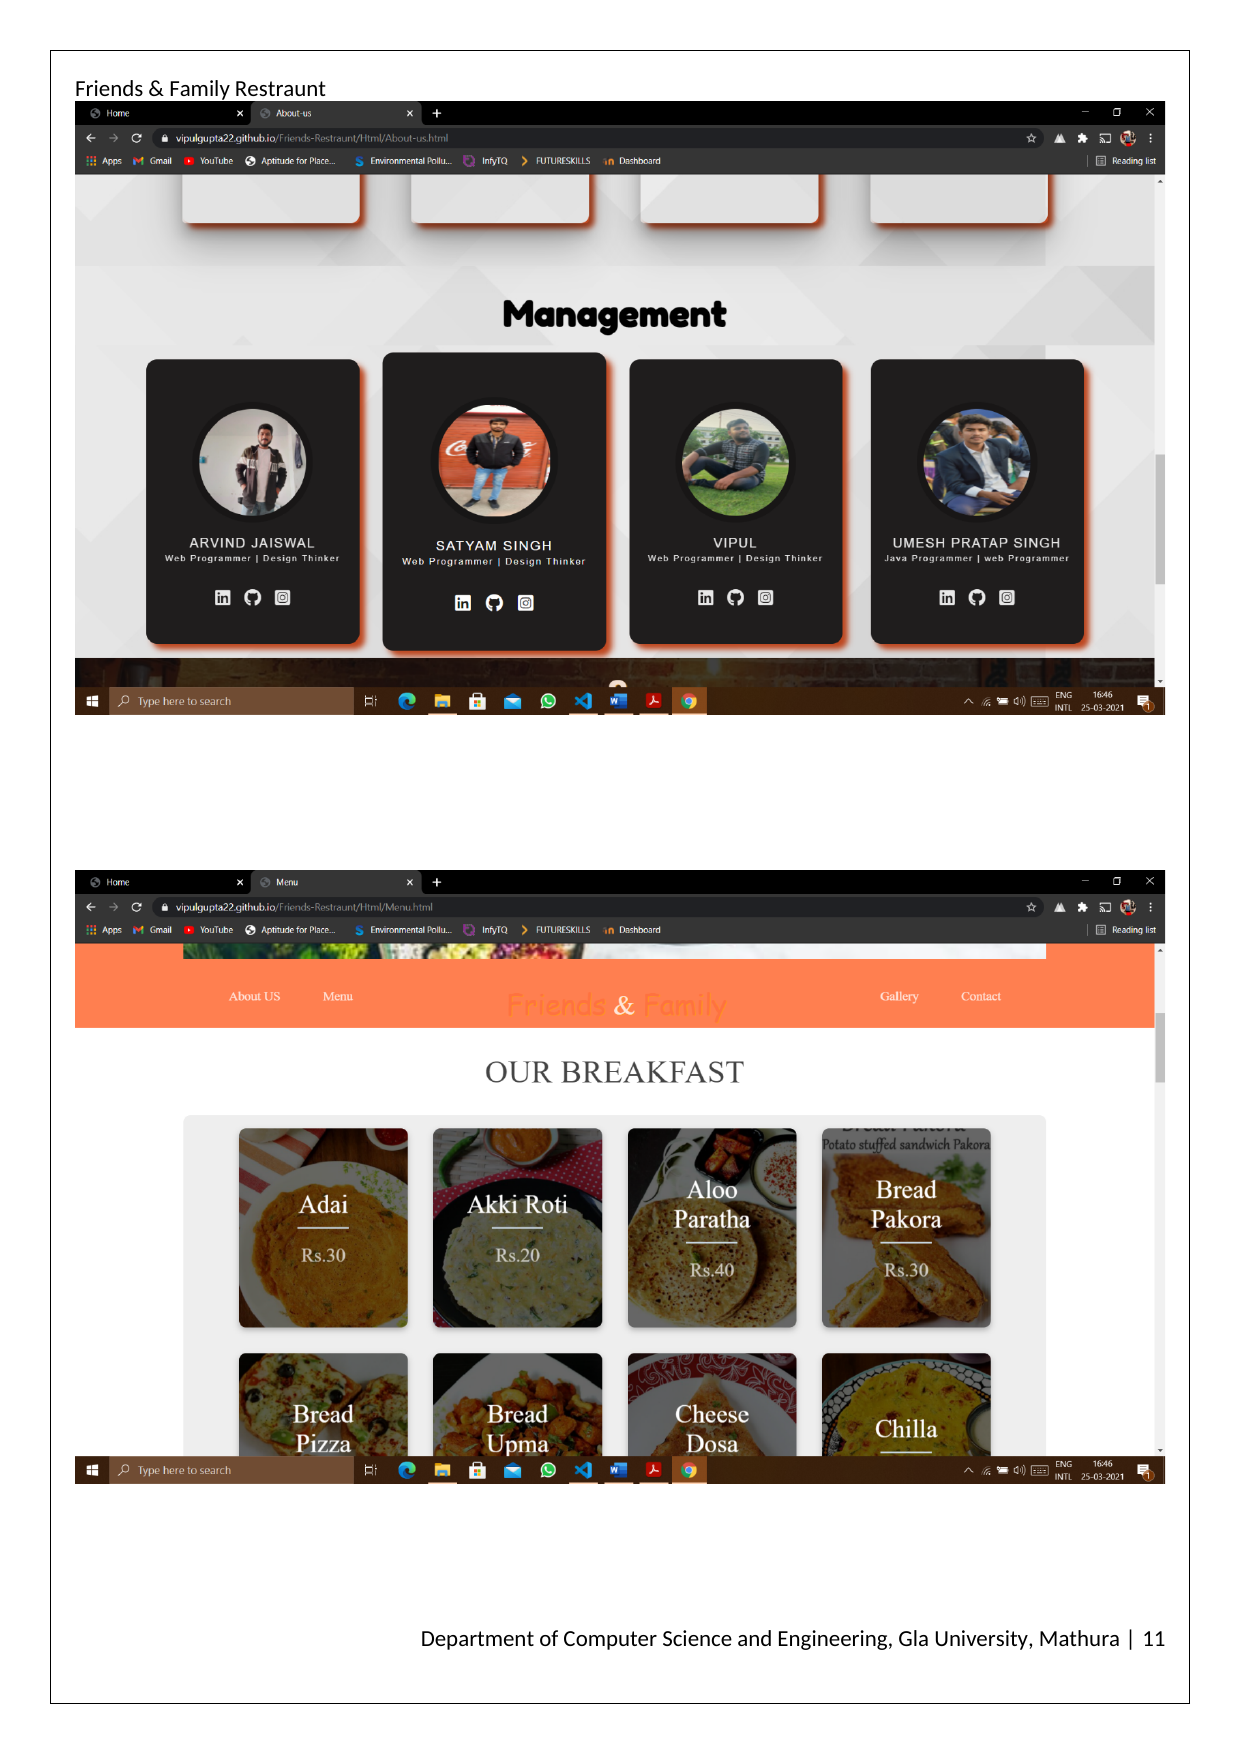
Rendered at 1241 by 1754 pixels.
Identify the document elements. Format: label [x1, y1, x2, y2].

picture [75, 870, 1166, 1484]
picture [75, 101, 1166, 715]
